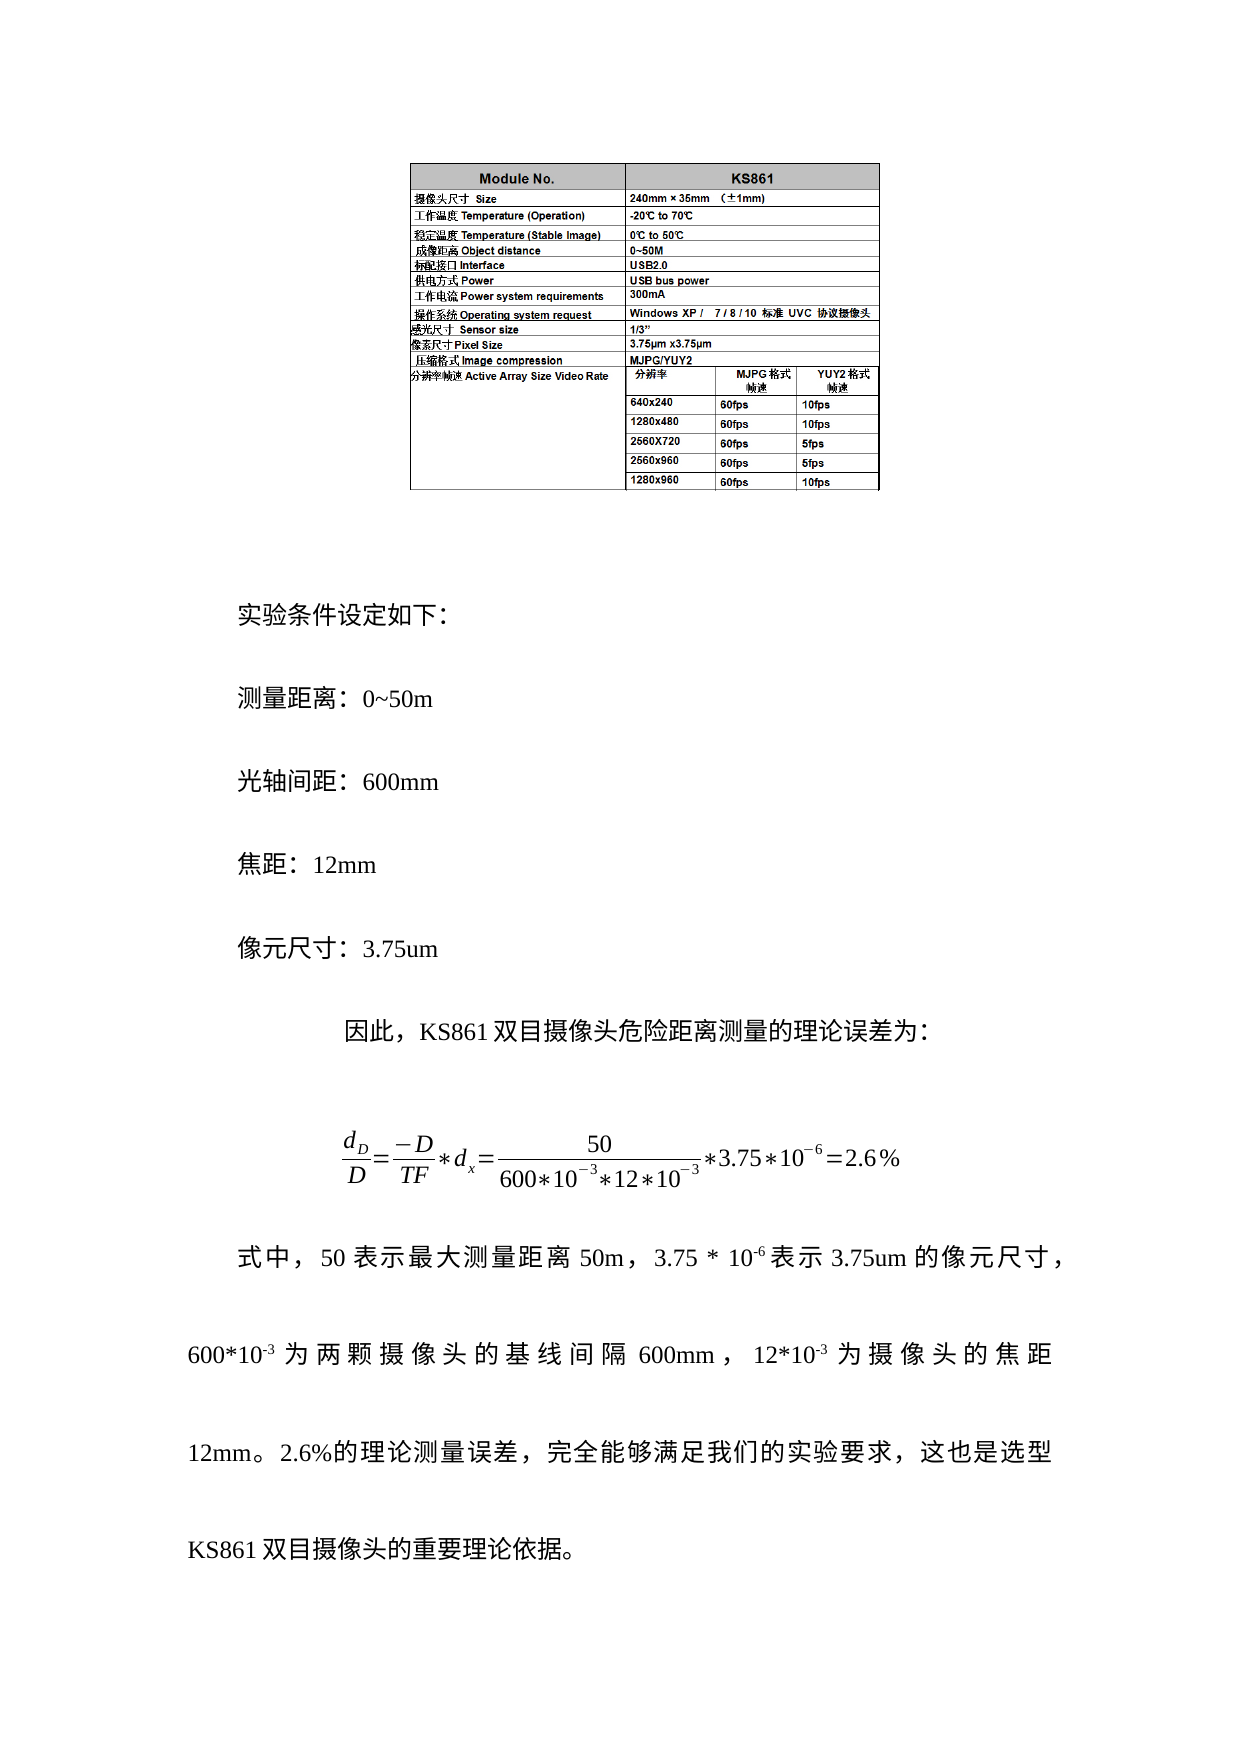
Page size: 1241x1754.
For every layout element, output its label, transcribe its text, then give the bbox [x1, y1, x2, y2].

text 光轴间距：600mm [187, 747, 1053, 812]
text 式中，50表示最大测量距离50m，3.75 * 10-6表示3.75um的像元尺寸，600*10-3为两颗摄像头的基线间隔600mm，12*10-3为摄像头的焦距12mm。2.6%的理论测量误差，完全能够满足我们的实验要求，这也是选型KS861双目摄像头的重要理论依据。 [187, 1223, 1053, 1581]
text 实验条件设定如下： [187, 581, 1053, 646]
text 焦距：12mm [187, 831, 1053, 896]
text 因此，KS861双目摄像头危险距离测量的理论误差为： [187, 997, 1053, 1208]
picture [408, 162, 882, 492]
text 像元尺寸：3.75um [187, 914, 1053, 979]
text 测量距离：0~50m [187, 664, 1053, 729]
